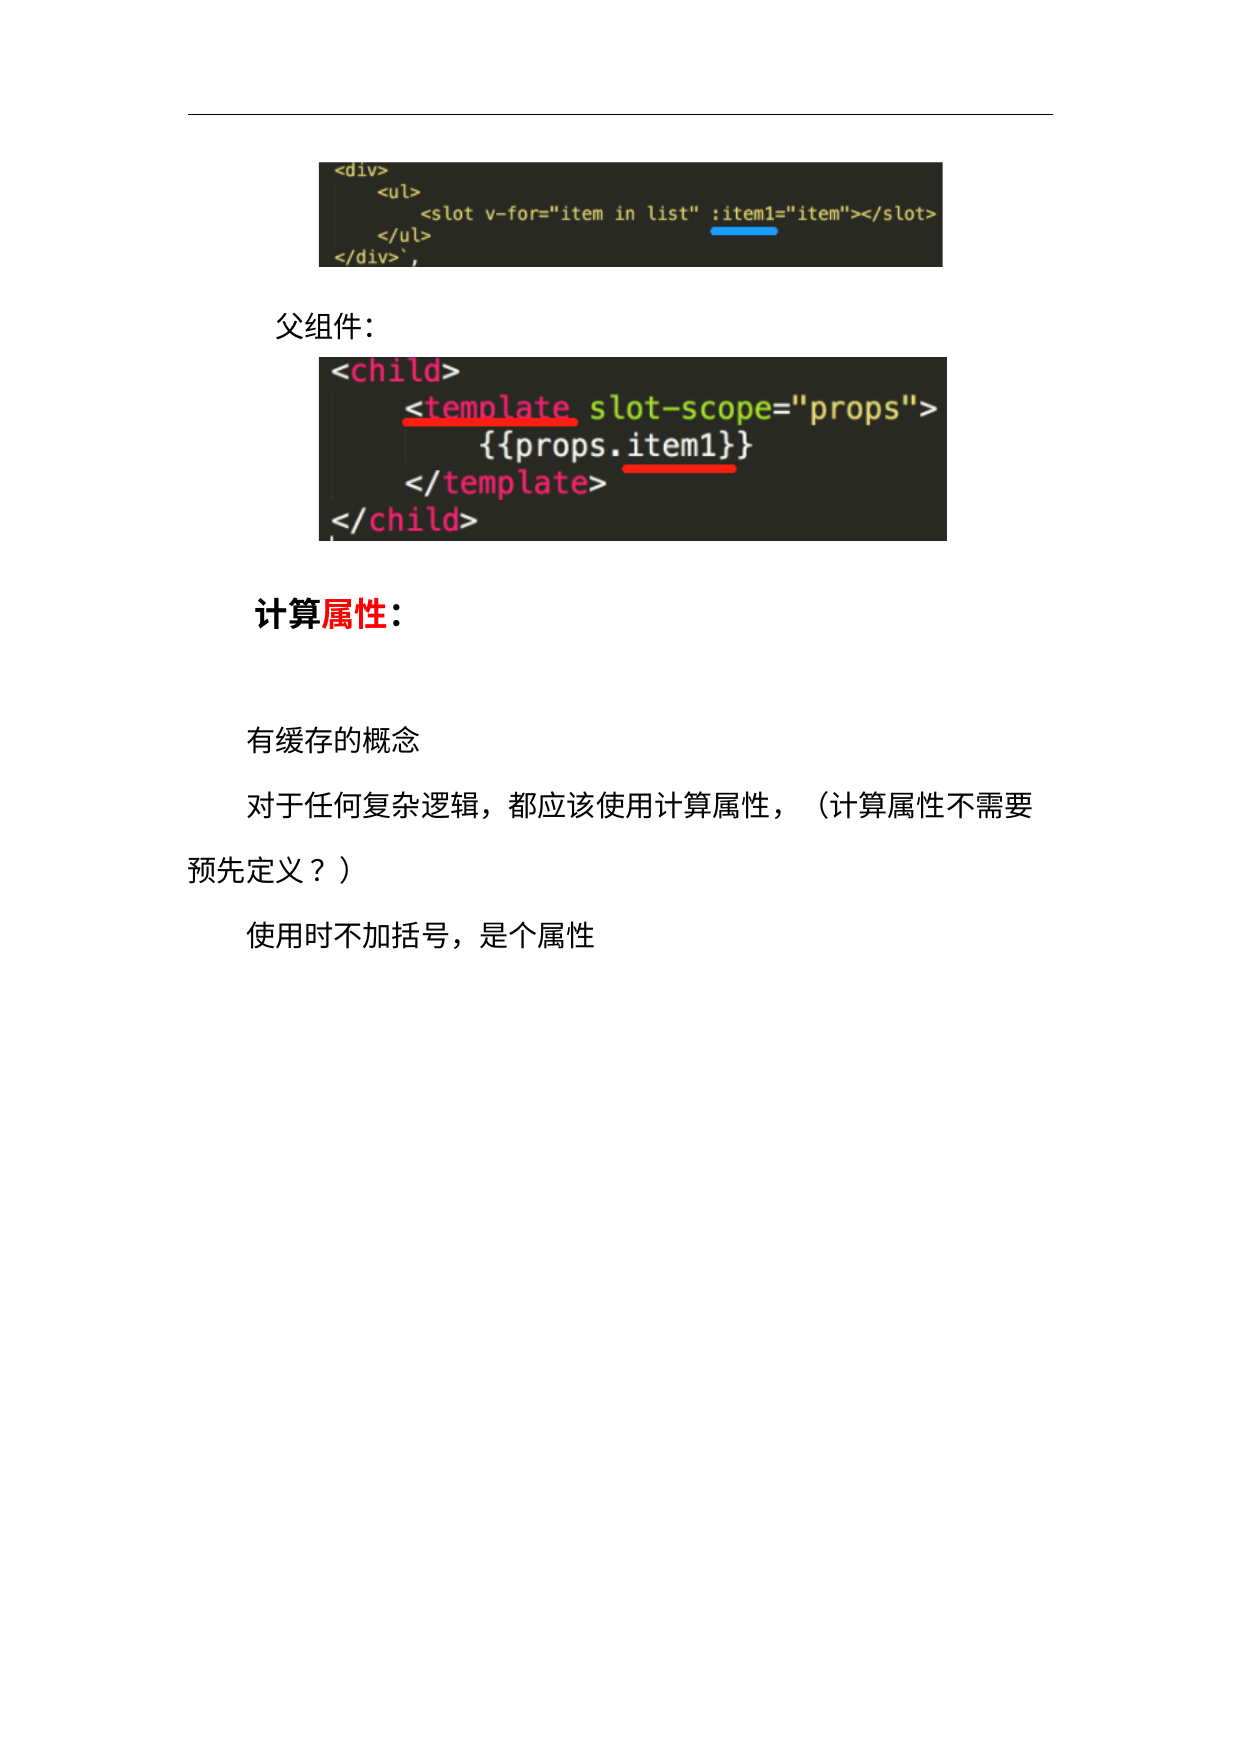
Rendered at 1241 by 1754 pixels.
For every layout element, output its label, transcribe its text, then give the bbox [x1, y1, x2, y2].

picture [318, 357, 947, 541]
subtitle 计算属性： [187, 579, 1053, 644]
picture [318, 162, 943, 267]
text 有缓存的概念 [187, 706, 1053, 771]
text 父组件： [187, 292, 1053, 357]
text 使用时不加括号，是个属性 [187, 901, 1053, 966]
text 对于任何复杂逻辑，都应该使用计算属性，（计算属性不需要预先定义 ？） [187, 771, 1053, 901]
